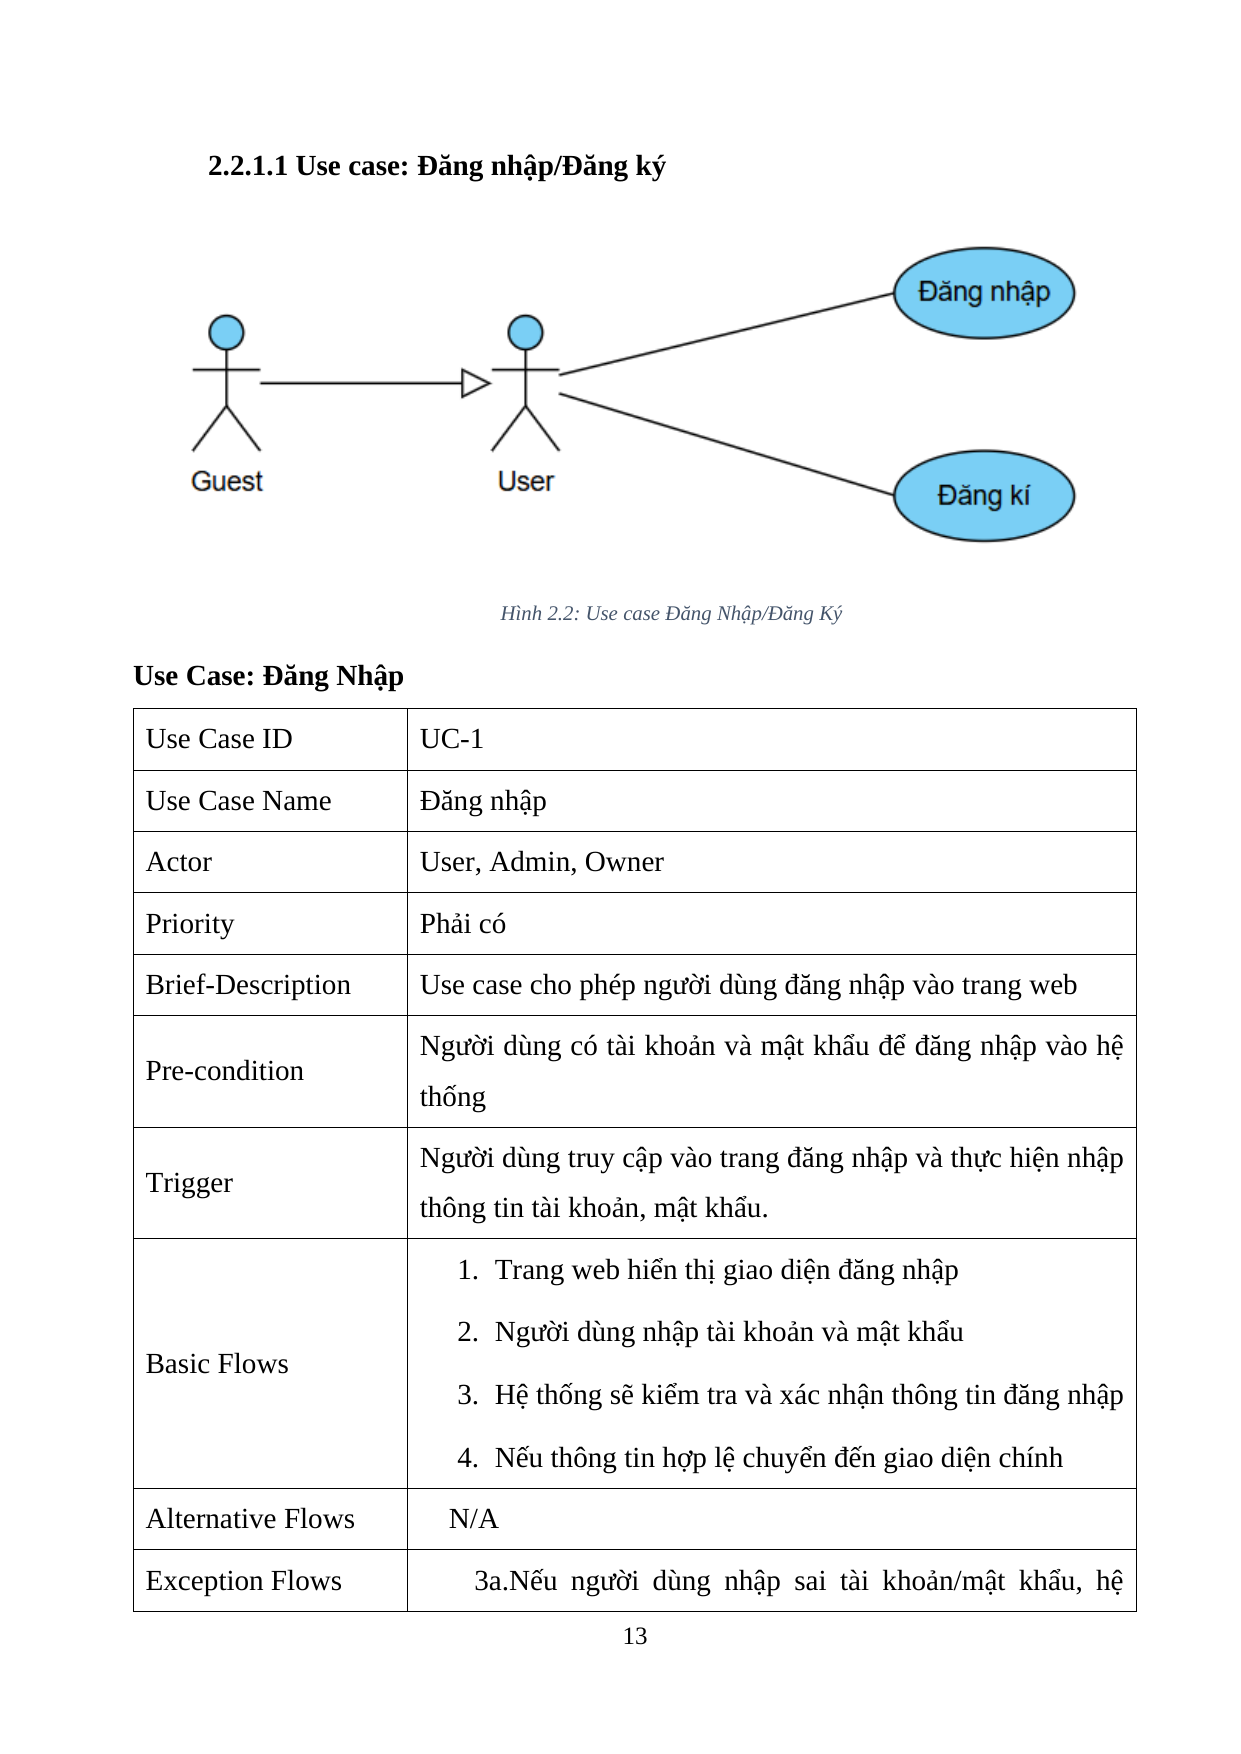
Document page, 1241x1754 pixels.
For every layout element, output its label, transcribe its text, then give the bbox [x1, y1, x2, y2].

subtitle 2.2.1.1 Use case: Đăng nhập/Đăng ký [133, 148, 1137, 181]
table_header UC-1 [408, 709, 1136, 769]
picture [167, 210, 1103, 587]
text Use Case: Đăng Nhập [133, 658, 1137, 691]
table_cell Basic Flows [134, 1239, 407, 1488]
table_cell Use Case Name [134, 771, 407, 831]
table_header Use Case ID [134, 709, 407, 769]
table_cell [408, 1550, 1136, 1611]
table_cell Brief-Description [134, 955, 407, 1015]
table_cell Trang web hiển thị giao diện đăng nhập Người dùng nhập tài khoản và mật khẩu Hệ thống sẽ kiểm tra và xác nhận thông tin đăng nhập Nếu thông tin hợp lệ chuyển đến giao diện chính [408, 1239, 1136, 1488]
table_cell Pre-condition [134, 1016, 407, 1127]
table_cell Exception Flows [134, 1550, 407, 1611]
table_cell User, Admin, Owner [408, 832, 1136, 892]
table_cell Alternative Flows [134, 1489, 407, 1549]
table_cell N/A [408, 1489, 1136, 1549]
table_cell Actor [134, 832, 407, 892]
table_cell Người dùng có tài khoản và mật khẩu để đăng nhập vào hệ thống [408, 1016, 1136, 1127]
table_cell Trigger [134, 1128, 407, 1238]
table_cell Phải có [408, 893, 1136, 953]
table_cell Priority [134, 893, 407, 953]
table_cell Đăng nhập [408, 771, 1136, 831]
table_cell Use case cho phép người dùng đăng nhập vào trang web [408, 955, 1136, 1015]
table_cell Người dùng truy cập vào trang đăng nhập và thực hiện nhập thông tin tài khoản, mật khẩu. [408, 1128, 1136, 1238]
